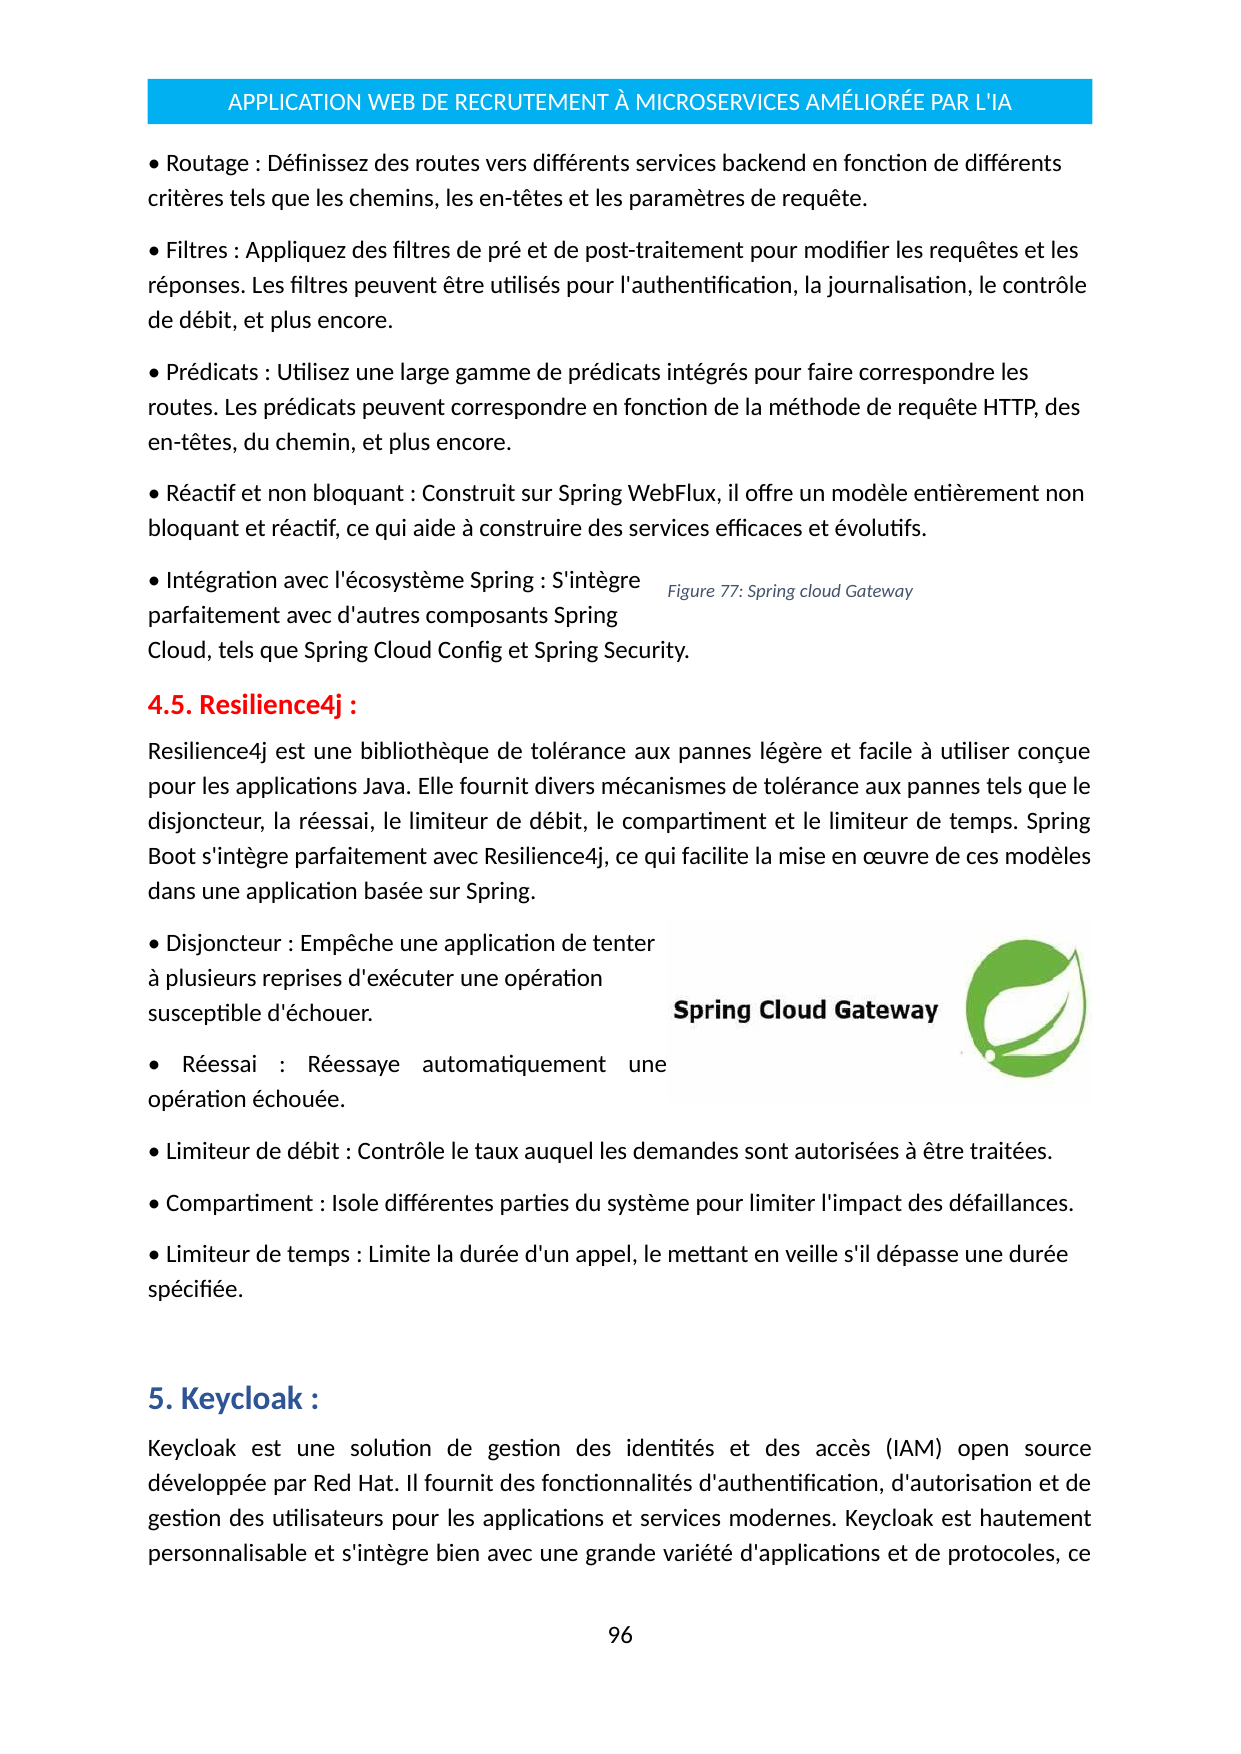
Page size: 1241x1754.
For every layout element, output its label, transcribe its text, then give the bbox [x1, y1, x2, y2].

text • Limiteur de temps : Limite la durée d'un appel, le mettant en veille s'il dépasse une durée spécifiée. [148, 1238, 1093, 1304]
subtitle 5. Keycloak : [148, 1377, 1093, 1418]
picture [667, 918, 1093, 1102]
text • Réessai : Réessaye automatiquement une opération échouée. [148, 1048, 1093, 1114]
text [148, 1432, 1093, 1567]
text • Compartiment : Isole différentes parties du système pour limiter l'impact des défaillances. [148, 1187, 1093, 1217]
text • Filtres : Appliquez des filtres de pré et de post-traitement pour modifier les requêtes et les réponses. Les filtres peuvent être utilisés pour l'authentification, la journalisation, le contrôle de débit, et plus encore. [148, 234, 1093, 335]
text • Disjoncteur : Empêche une application de tenter à plusieurs reprises d'exécuter une opération susceptible d'échouer. [148, 927, 667, 1027]
text • Intégration avec l'écosystème Spring : S'intègre parfaitement avec d'autres composants Spring Cloud, tels que Spring Cloud Config et Spring Security. [148, 564, 1093, 665]
text Resilience4j est une bibliothèque de tolérance aux pannes légère et facile à utiliser conçue pour les applications Java. Elle fournit divers mécanismes de tolérance aux pannes tels que le disjoncteur, la réessai, le limiteur de débit, le compartiment et le limiteur de temps. Spring Boot s'intègre parfaitement avec Resilience4j, ce qui facilite la mise en œuvre de ces modèles dans une application basée sur Spring. [148, 735, 1093, 906]
text • Routage : Définissez des routes vers différents services backend en fonction de différents critères tels que les chemins, les en-têtes et les paramètres de requête. [148, 148, 1093, 213]
text • Prédicats : Utilisez une large gamme de prédicats intégrés pour faire correspondre les routes. Les prédicats peuvent correspondre en fonction de la méthode de requête HTTP, des en-têtes, du chemin, et plus encore. [148, 356, 1093, 456]
text • Réactif et non bloquant : Construit sur Spring WebFlux, il offre un modèle entièrement non bloquant et réactif, ce qui aide à construire des services efficaces et évolutifs. [148, 478, 1093, 543]
subtitle 4.5. Resilience4j : [148, 686, 1093, 722]
text • Limiteur de débit : Contrôle le taux auquel les demandes sont autorisées à être traitées. [148, 1135, 1093, 1166]
